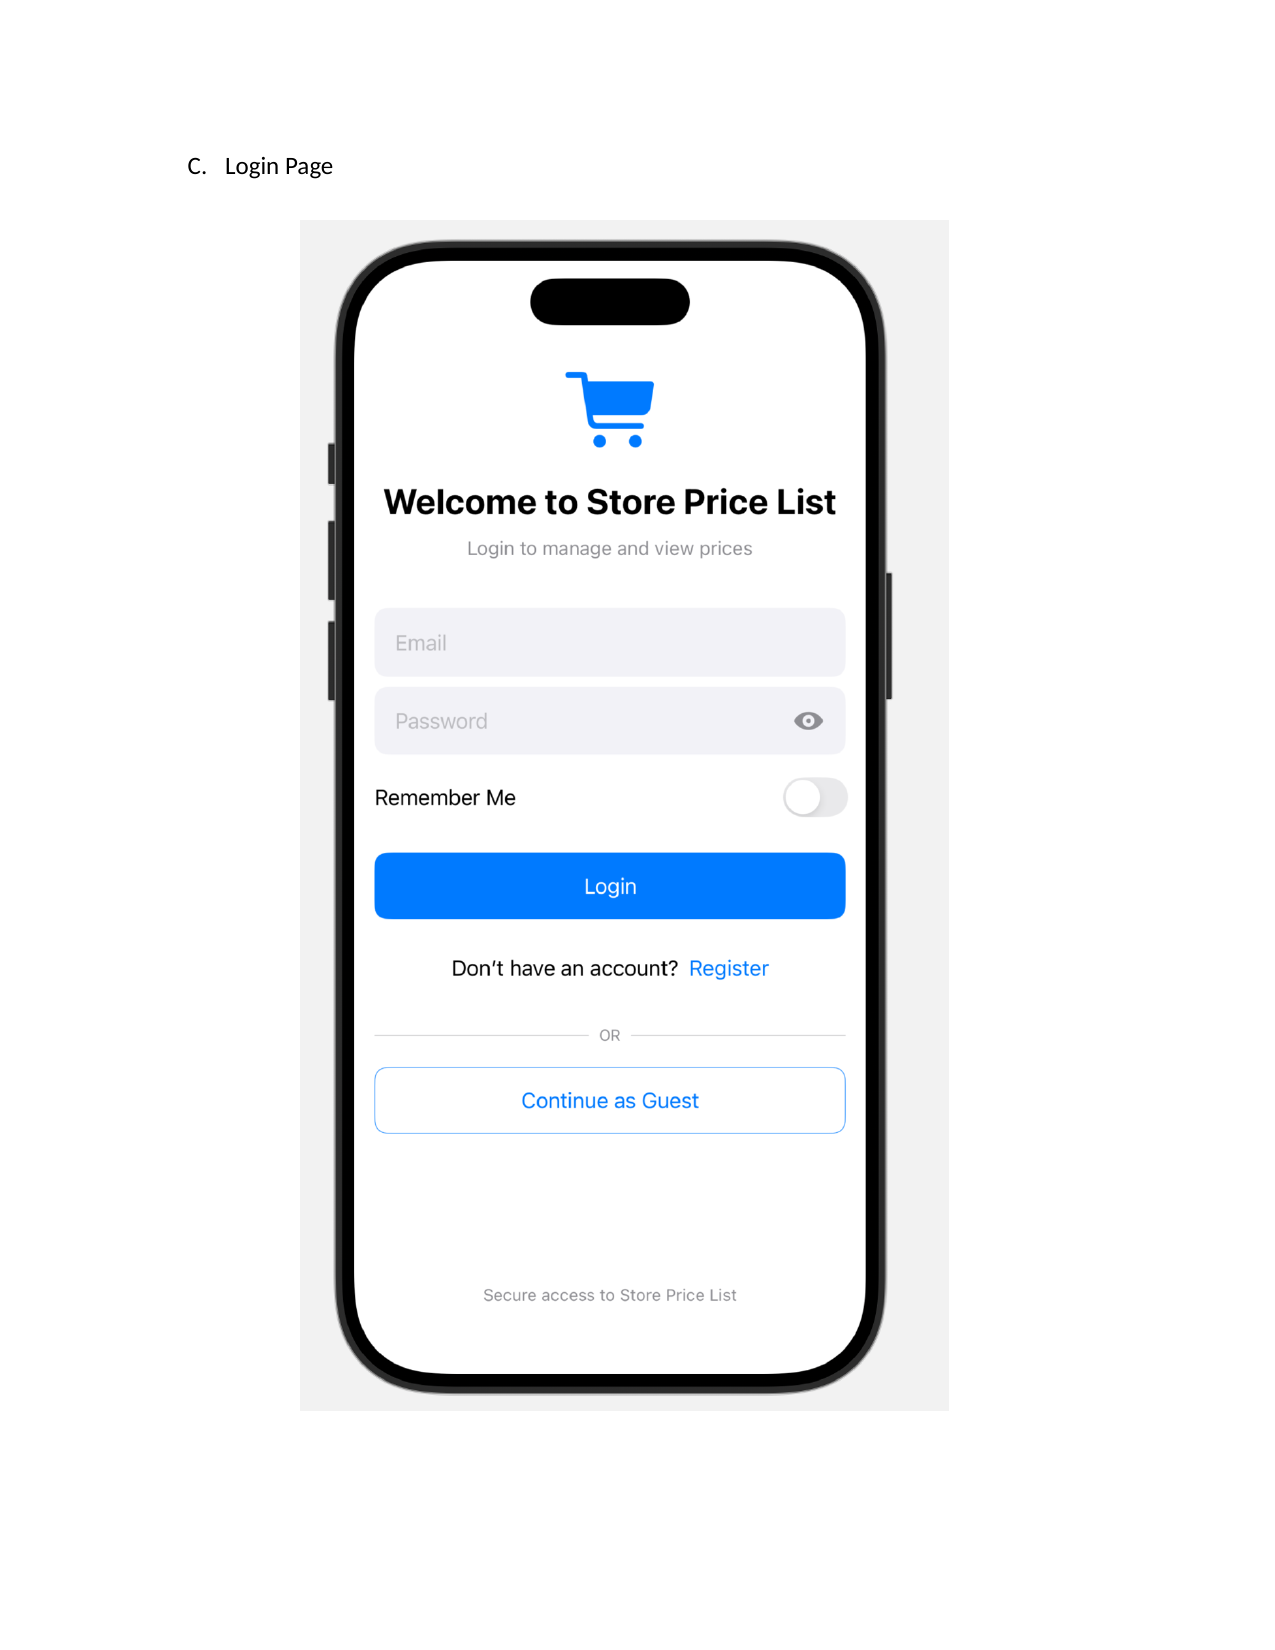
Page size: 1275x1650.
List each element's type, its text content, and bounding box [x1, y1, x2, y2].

list Login Page [187, 150, 1125, 181]
picture [300, 220, 949, 1411]
